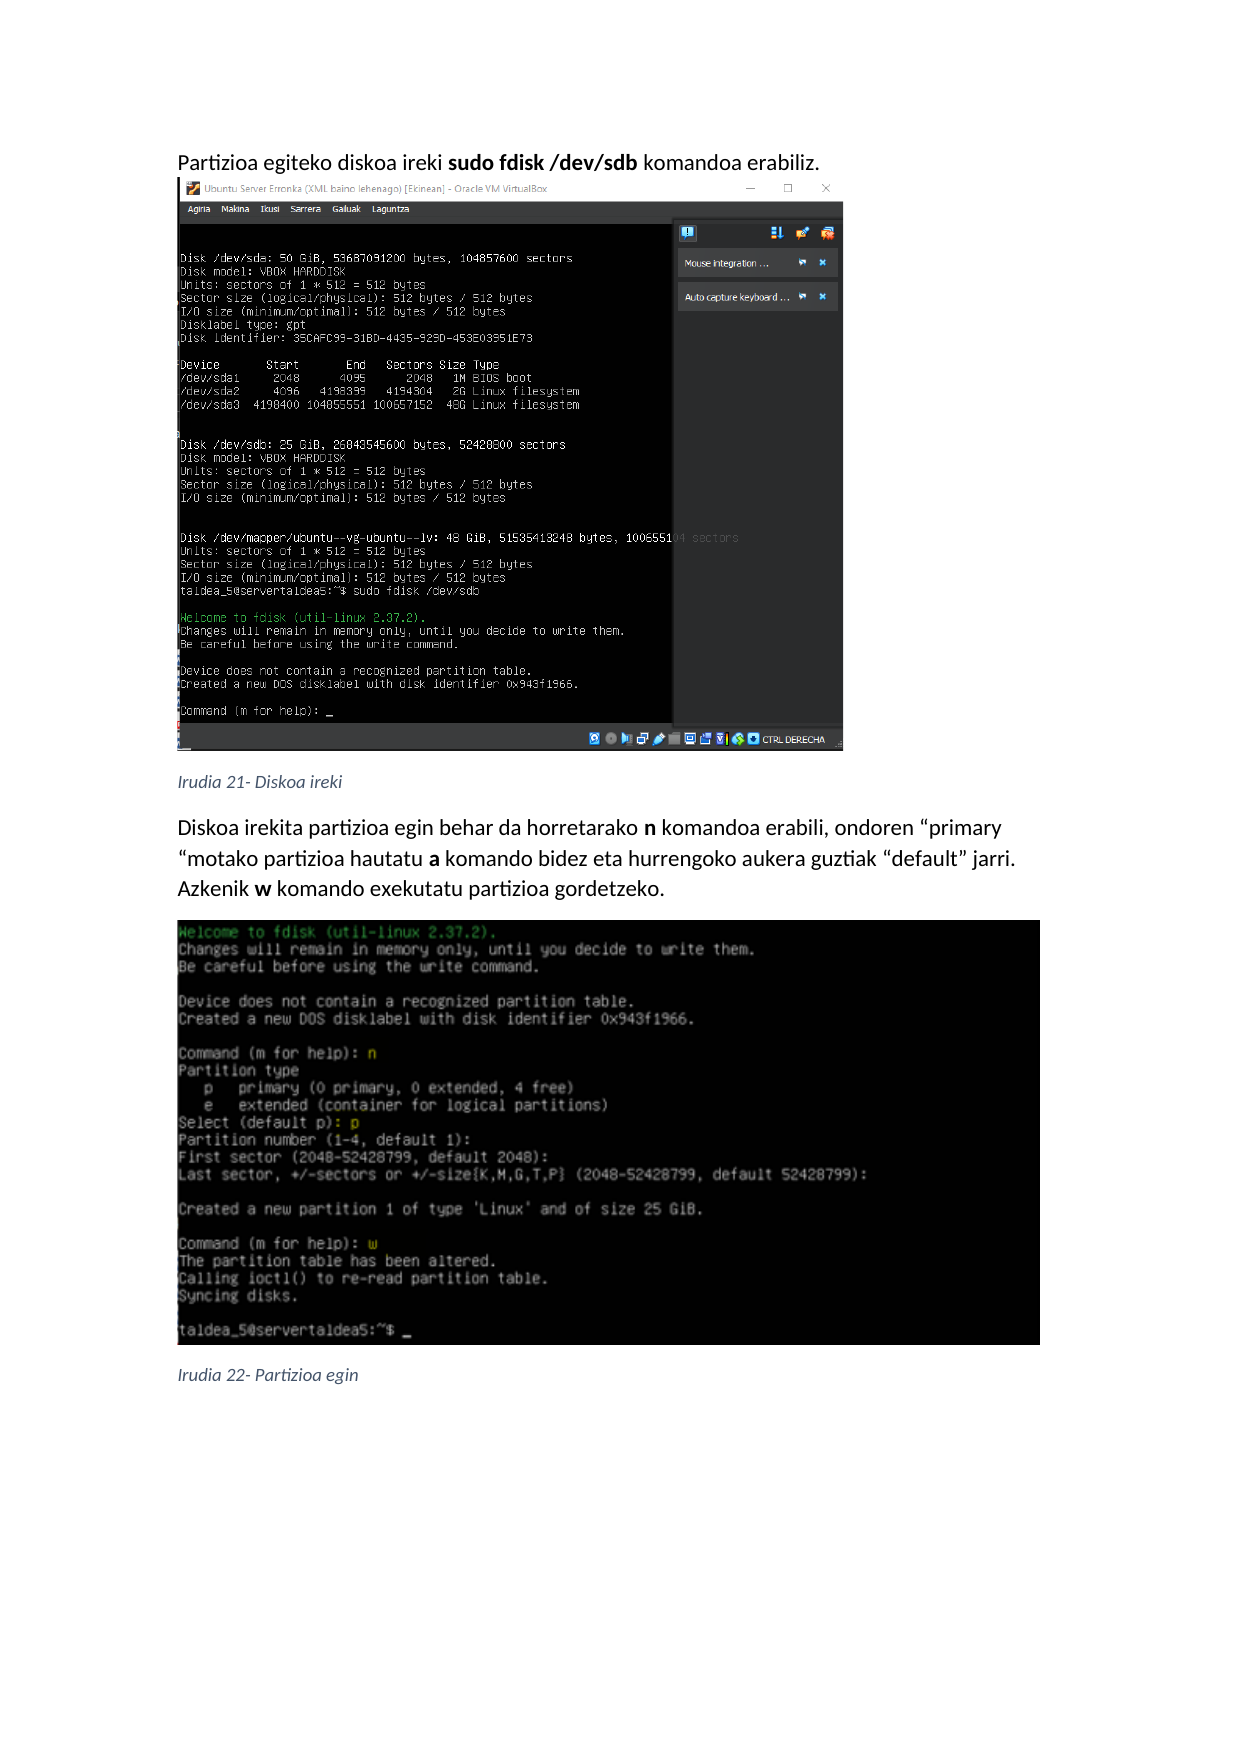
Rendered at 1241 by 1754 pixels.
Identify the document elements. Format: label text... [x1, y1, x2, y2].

picture [177, 920, 1040, 1345]
text Irudia 21- Diskoa ireki [177, 770, 1063, 793]
text Irudia 22- Partizioa egin [177, 1363, 1063, 1386]
text Diskoa irekita partizioa egin behar da horretarako n komandoa erabili, ondoren “primary “motako partizioa hautatu a komando bidez eta hurrengoko aukera guztiak “default” jarri. Azkenik w komando exekutatu partizioa gordetzeko. [177, 813, 1063, 902]
picture [177, 177, 844, 751]
